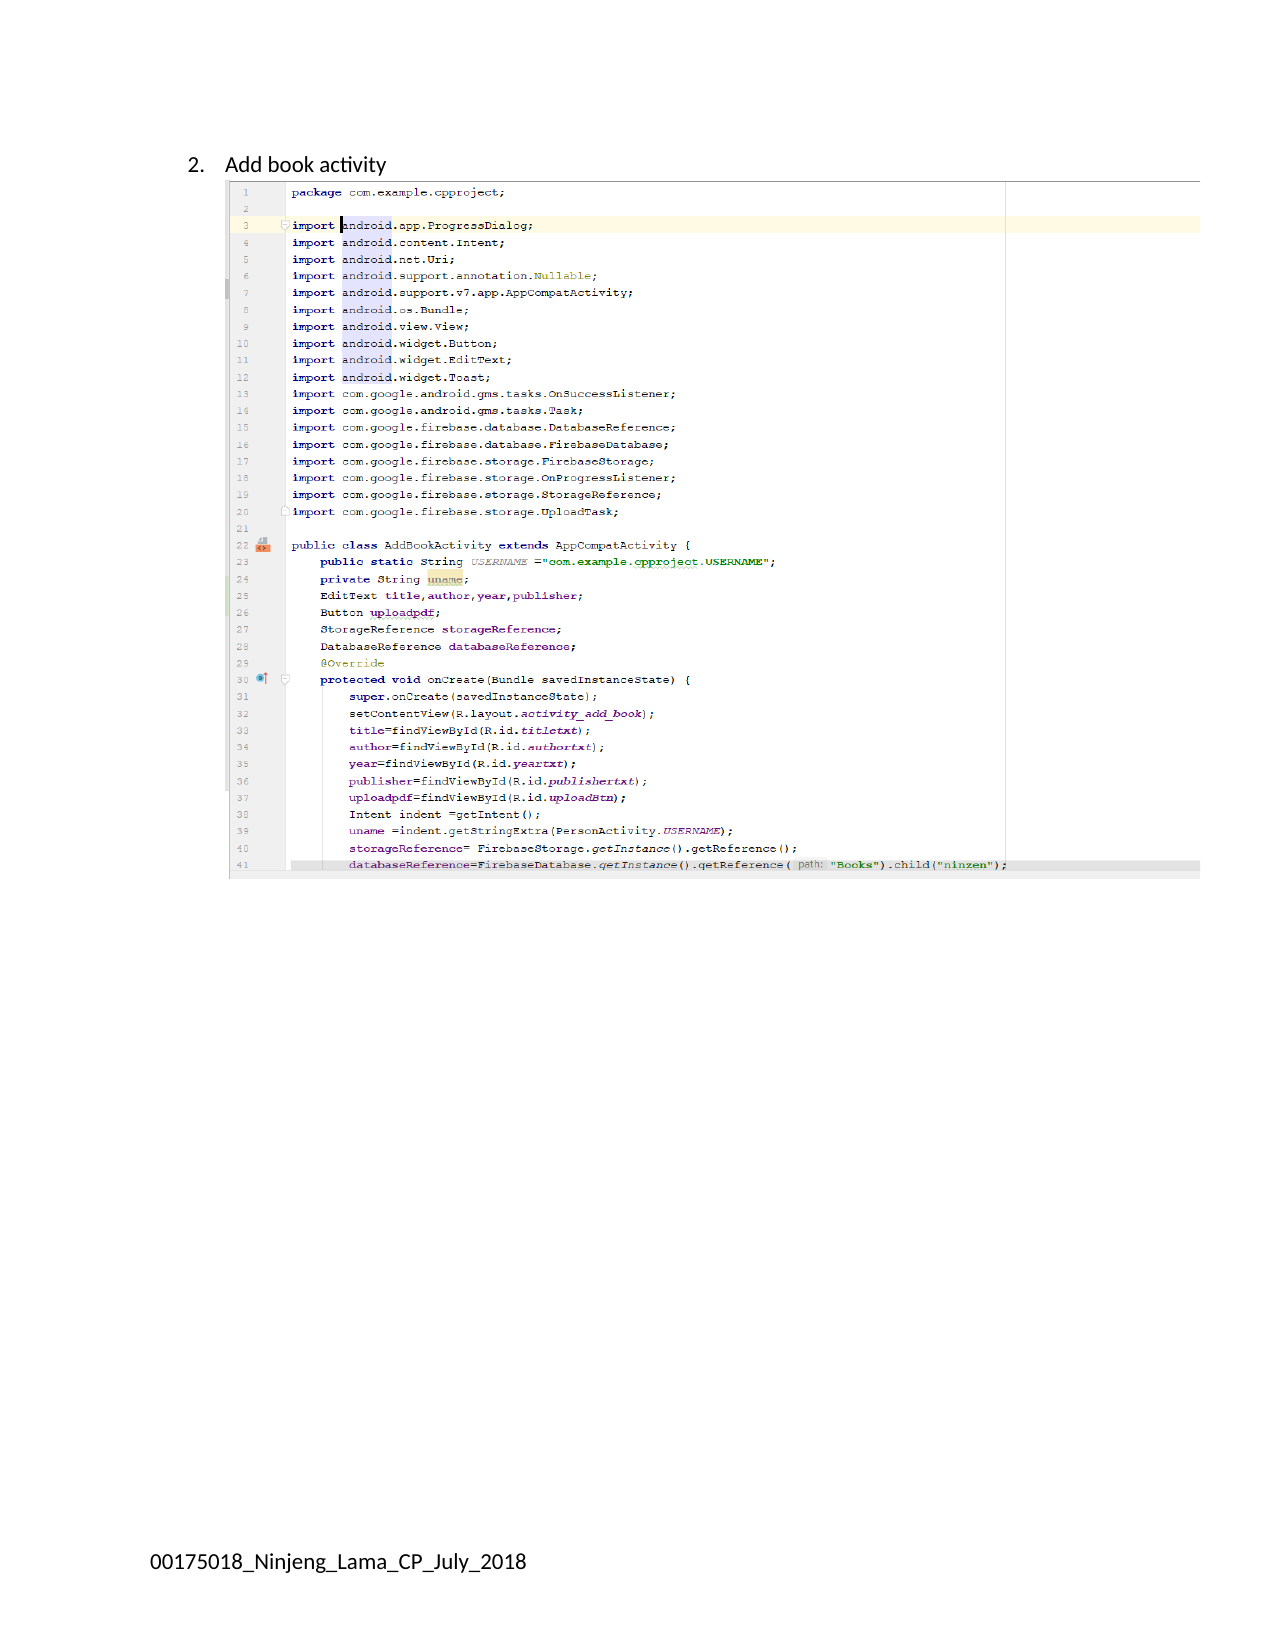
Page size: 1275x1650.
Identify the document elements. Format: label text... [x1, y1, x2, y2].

list Add book activity [187, 150, 1125, 178]
picture [225, 180, 1200, 879]
